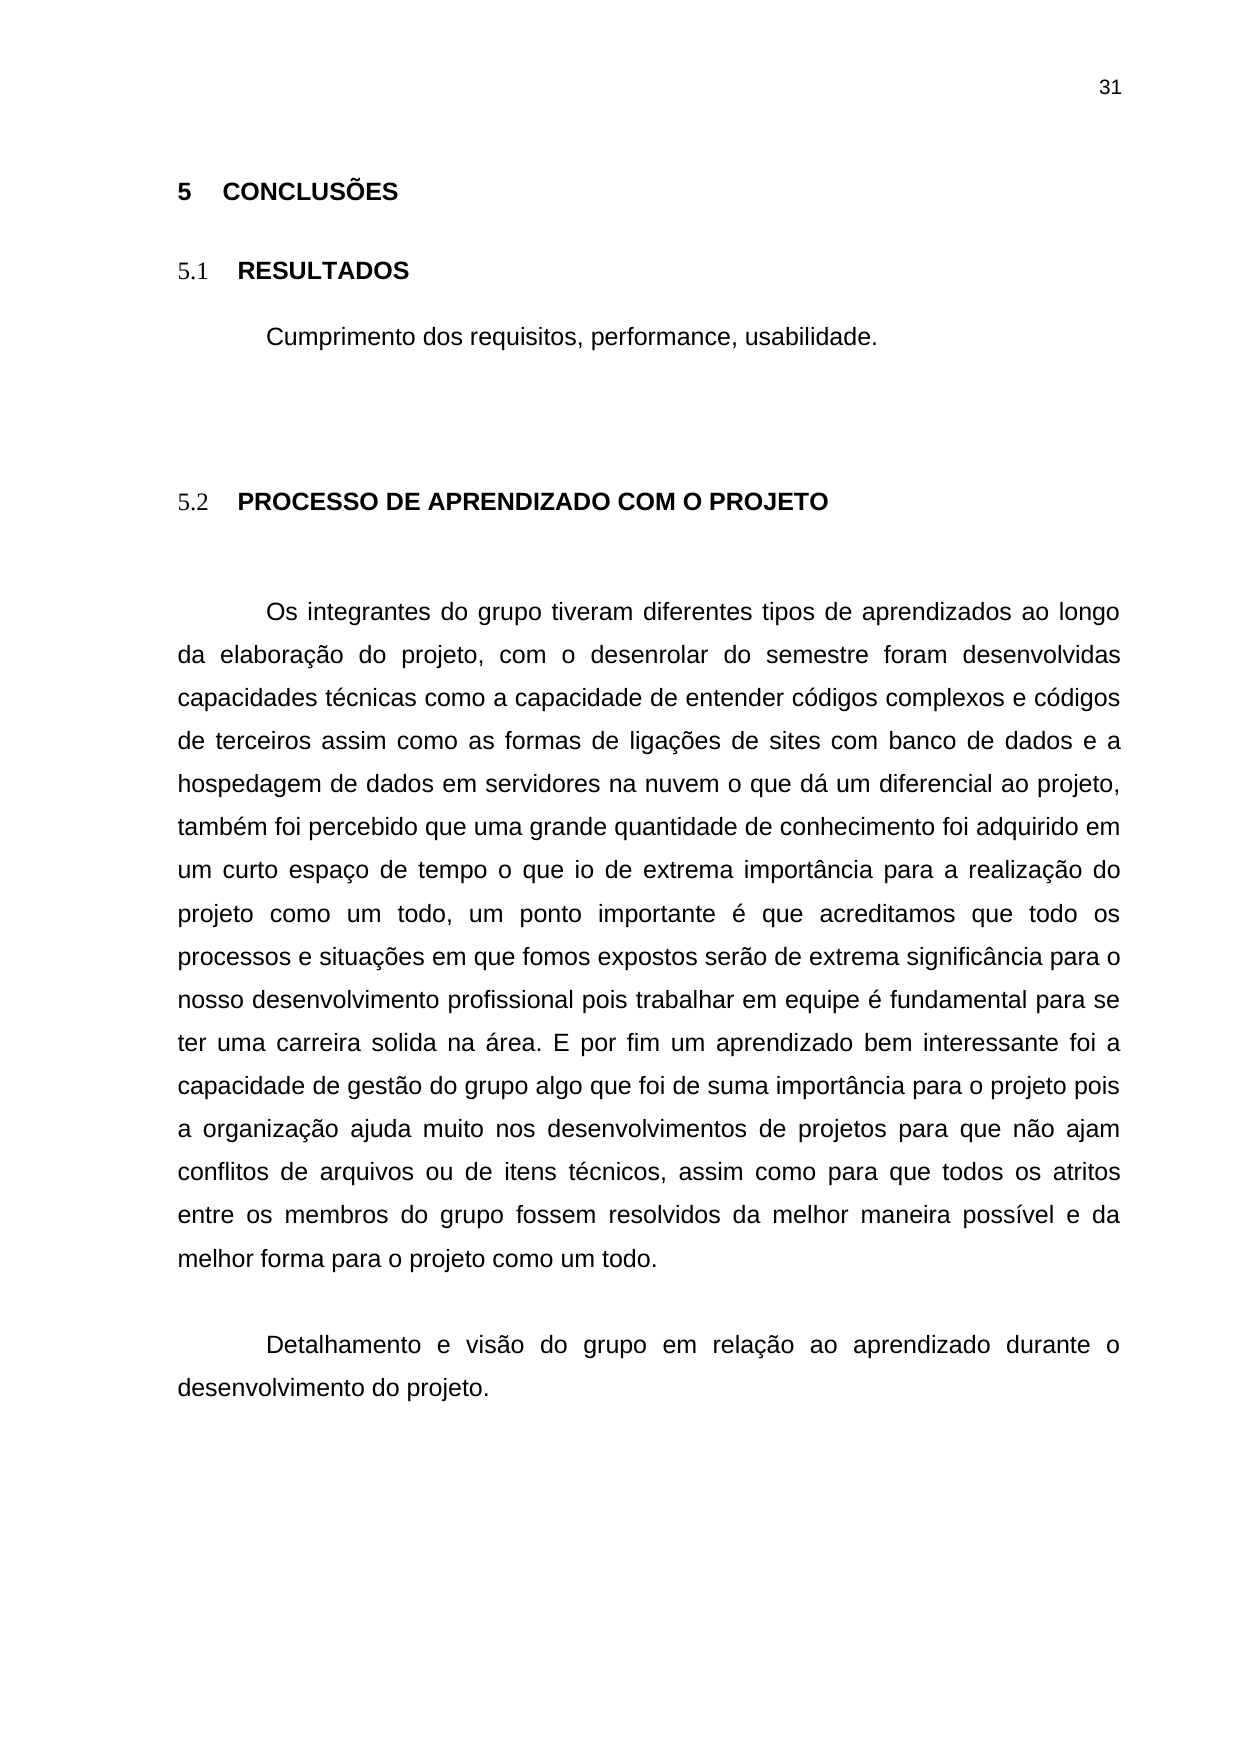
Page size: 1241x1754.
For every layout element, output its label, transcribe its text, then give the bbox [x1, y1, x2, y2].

subtitle CONCLUSÕES [177, 177, 1122, 206]
text Cumprimento dos requisitos, performance, usabilidade. [177, 322, 1122, 351]
text Detalhamento e visão do grupo em relação ao aprendizado durante o desenvolvimento do projeto. [177, 1330, 1122, 1402]
text Os integrantes do grupo tiveram diferentes tipos de aprendizados ao longo da elaboração do projeto, com o desenrolar do semestre foram desenvolvidas capacidades técnicas como a capacidade de entender códigos complexos e códigos de terceiros assim como as formas de ligações de sites com banco de dados e a hospedagem de dados em servidores na nuvem o que dá um diferencial ao projeto, também foi percebido que uma grande quantidade de conhecimento foi adquirido em um curto espaço de tempo o que io de extrema importância para a realização do projeto como um todo, um ponto importante é que acreditamos que todo os processos e situações em que fomos expostos serão de extrema significância para o nosso desenvolvimento profissional pois trabalhar em equipe é fundamental para se ter uma carreira solida na área. E por fim um aprendizado bem interessante foi a capacidade de gestão do grupo algo que foi de suma importância para o projeto pois a organização ajuda muito nos desenvolvimentos de projetos para que não ajam conflitos de arquivos ou de itens técnicos, assim como para que todos os atritos entre os membros do grupo fossem resolvidos da melhor maneira possível e da melhor forma para o projeto como um todo. [177, 597, 1122, 1272]
subtitle Processo de aprendizado com o projeto [177, 487, 1122, 516]
subtitle resultados [177, 256, 1122, 285]
